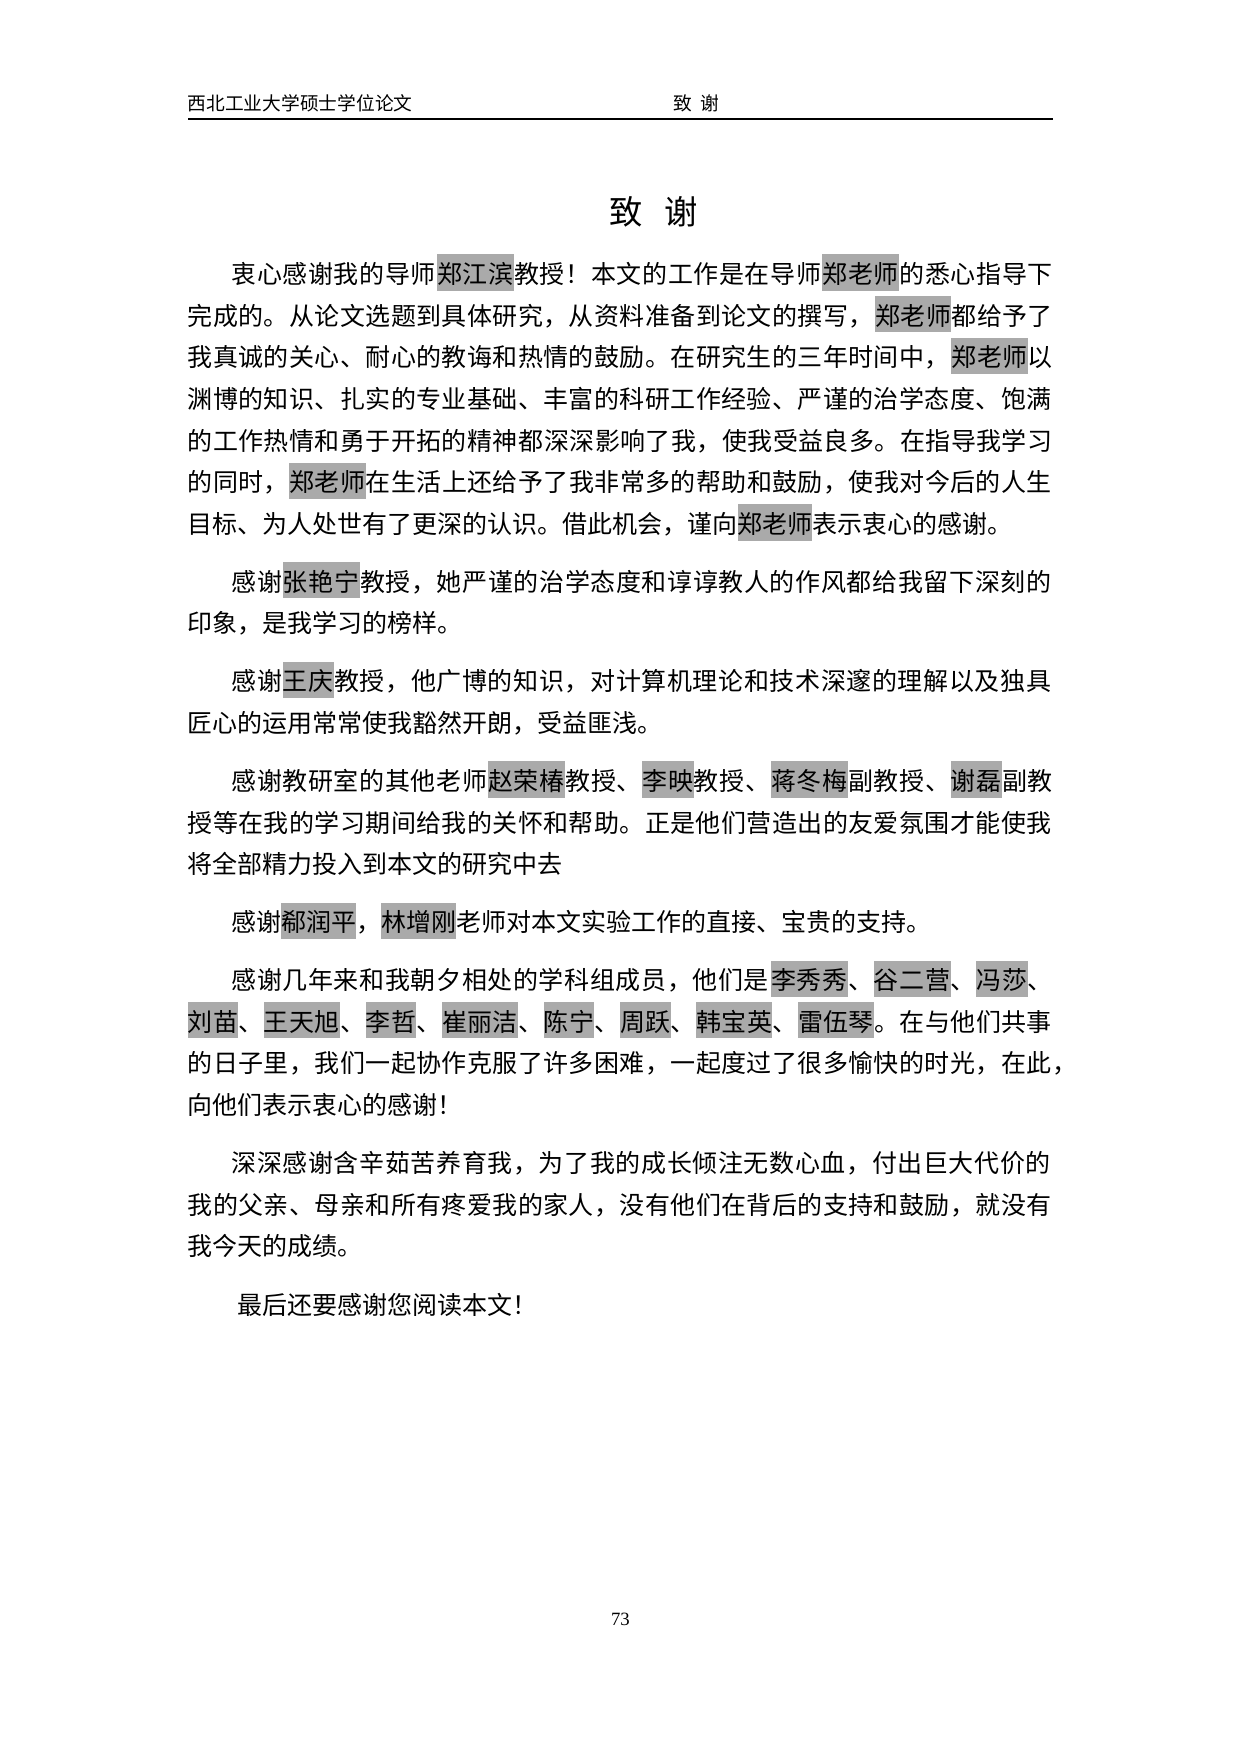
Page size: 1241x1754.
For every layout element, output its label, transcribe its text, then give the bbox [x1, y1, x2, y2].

text 衷心感谢我的导师郑江滨教授！本文的工作是在导师郑老师的悉心指导下完成的。从论文选题到具体研究，从资料准备到论文的撰写，郑老师都给予了我真诚的关心、耐心的教诲和热情的鼓励。在研究生的三年时间中，郑老师以渊博的知识、扎实的专业基础、丰富的科研工作经验、严谨的治学态度、饱满的工作热情和勇于开拓的精神都深深影响了我，使我受益良多。在指导我学习的同时，郑老师在生活上还给予了我非常多的帮助和鼓励，使我对今后的人生目标、为人处世有了更深的认识。借此机会，谨向郑老师表示衷心的感谢。 [187, 250, 1053, 542]
text 感谢张艳宁教授，她严谨的治学态度和谆谆教人的作风都给我留下深刻的印象，是我学习的榜样。 [187, 558, 1053, 641]
text 深深感谢含辛茹苦养育我，为了我的成长倾注无数心血，付出巨大代价的我的父亲、母亲和所有疼爱我的家人，没有他们在背后的支持和鼓励，就没有我今天的成绩。 [187, 1139, 1053, 1264]
subtitle 致 谢 [187, 185, 1053, 234]
text 感谢王庆教授，他广博的知识，对计算机理论和技术深邃的理解以及独具匠心的运用常常使我豁然开朗，受益匪浅。 [187, 657, 1053, 741]
text 最后还要感谢您阅读本文！ [187, 1280, 1053, 1322]
text 感谢郗润平，林增刚老师对本文实验工作的直接、宝贵的支持。 [187, 898, 1053, 940]
text 感谢教研室的其他老师赵荣椿教授、李映教授、蒋冬梅副教授、谢磊副教授等在我的学习期间给我的关怀和帮助。正是他们营造出的友爱氛围才能使我将全部精力投入到本文的研究中去 [187, 757, 1053, 882]
text 感谢几年来和我朝夕相处的学科组成员，他们是李秀秀、谷二营、冯莎、刘苗、王天旭、李哲、崔丽洁、陈宁、周跃、韩宝英、雷伍琴。在与他们共事的日子里，我们一起协作克服了许多困难，一起度过了很多愉快的时光，在此，向他们表示衷心的感谢！ [187, 956, 1053, 1123]
